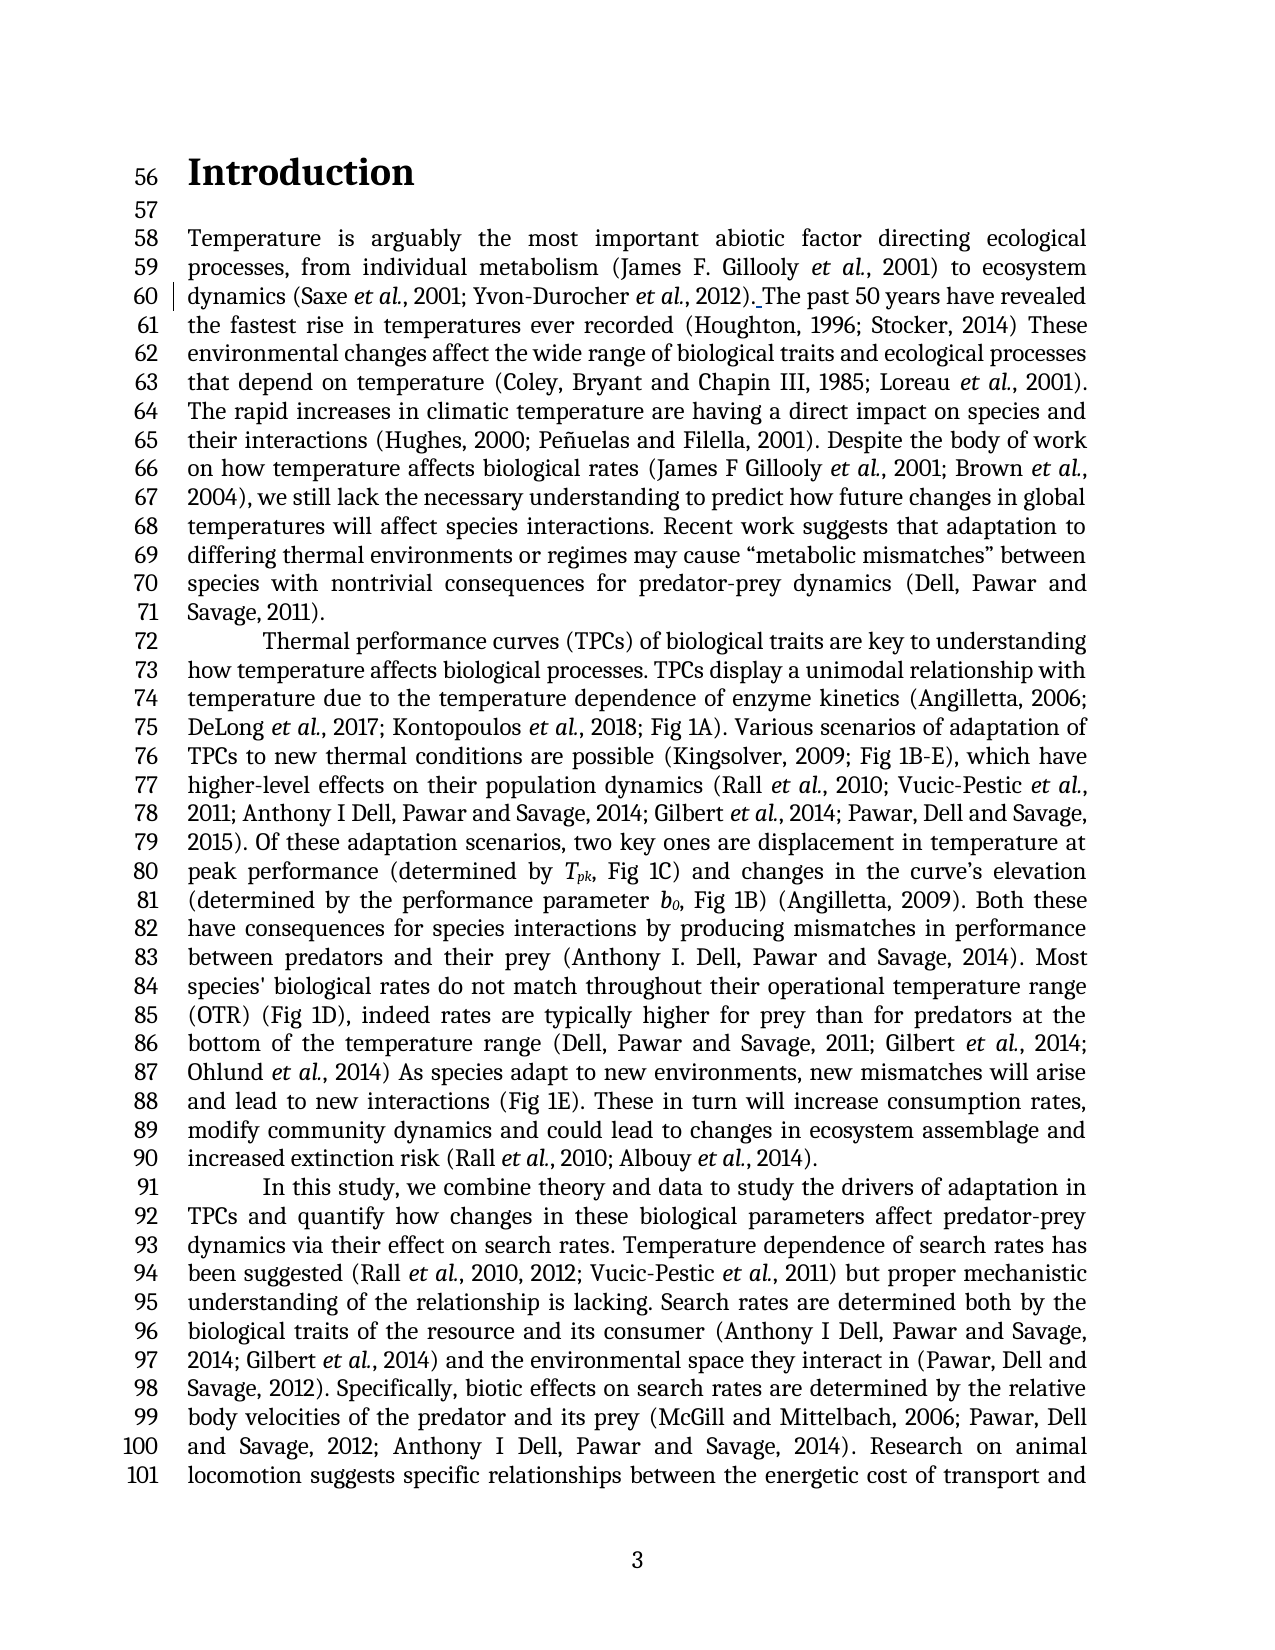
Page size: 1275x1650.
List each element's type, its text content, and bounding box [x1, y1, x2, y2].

text Introduction [187, 150, 1087, 196]
text Temperature is arguably the most important abiotic factor directing ecological processes, from individual metabolism (James F. Gillooly et al., 2001) to ecosystem dynamics (Saxe et al., 2001; Yvon-Durocher et al., 2012).The past 50 years have revealed the fastest rise in temperatures ever recorded (Houghton, 1996; Stocker, 2014) These environmental changes affect the wide range of biological traits and ecological processes that depend on temperature (Coley, Bryant and Chapin III, 1985; Loreau et al., 2001). The rapid increases in climatic temperature are having a direct impact on species and their interactions (Hughes, 2000; Peñuelas and Filella, 2001). Despite the body of work on how temperature affects biological rates (James F Gillooly et al., 2001; Brown et al., 2004), we still lack the necessary understanding to predict how future changes in global temperatures will affect species interactions. Recent work suggests that adaptation to differing thermal environments or regimes may cause “metabolic mismatches” between species with nontrivial consequences for predator-prey dynamics (Dell, Pawar and Savage, 2011). [187, 224, 1087, 627]
text Thermal performance curves (TPCs) of biological traits are key to understanding how temperature affects biological processes. TPCs display a unimodal relationship with temperature due to the temperature dependence of enzyme kinetics (Angilletta, 2006; DeLong et al., 2017; Kontopoulos et al., 2018; Fig 1A). Various scenarios of adaptation of TPCs to new thermal conditions are possible (Kingsolver, 2009; Fig 1B-E), which have higher-level effects on their population dynamics (Rall et al., 2010; Vucic-Pestic et al., 2011; Anthony I Dell, Pawar and Savage, 2014; Gilbert et al., 2014; Pawar, Dell and Savage, 2015). Of these adaptation scenarios, two key ones are displacement in temperature at peak performance (determined by Tpk, Fig 1C) and changes in the curve’s elevation (determined by the performance parameter b0, Fig 1B) (Angilletta, 2009). Both these have consequences for species interactions by producing mismatches in performance between predators and their prey (Anthony I. Dell, Pawar and Savage, 2014). Most species' biological rates do not match throughout their operational temperature range (OTR) (Fig 1D), indeed rates are typically higher for prey than for predators at the bottom of the temperature range (Dell, Pawar and Savage, 2011; Gilbert et al., 2014; Ohlund et al., 2014) As species adapt to new environments, new mismatches will arise and lead to new interactions (Fig 1E). These in turn will increase consumption rates, modify community dynamics and could lead to changes in ecosystem assemblage and increased extinction risk (Rall et al., 2010; Albouy et al., 2014). [187, 627, 1087, 1173]
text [187, 1173, 1087, 1489]
